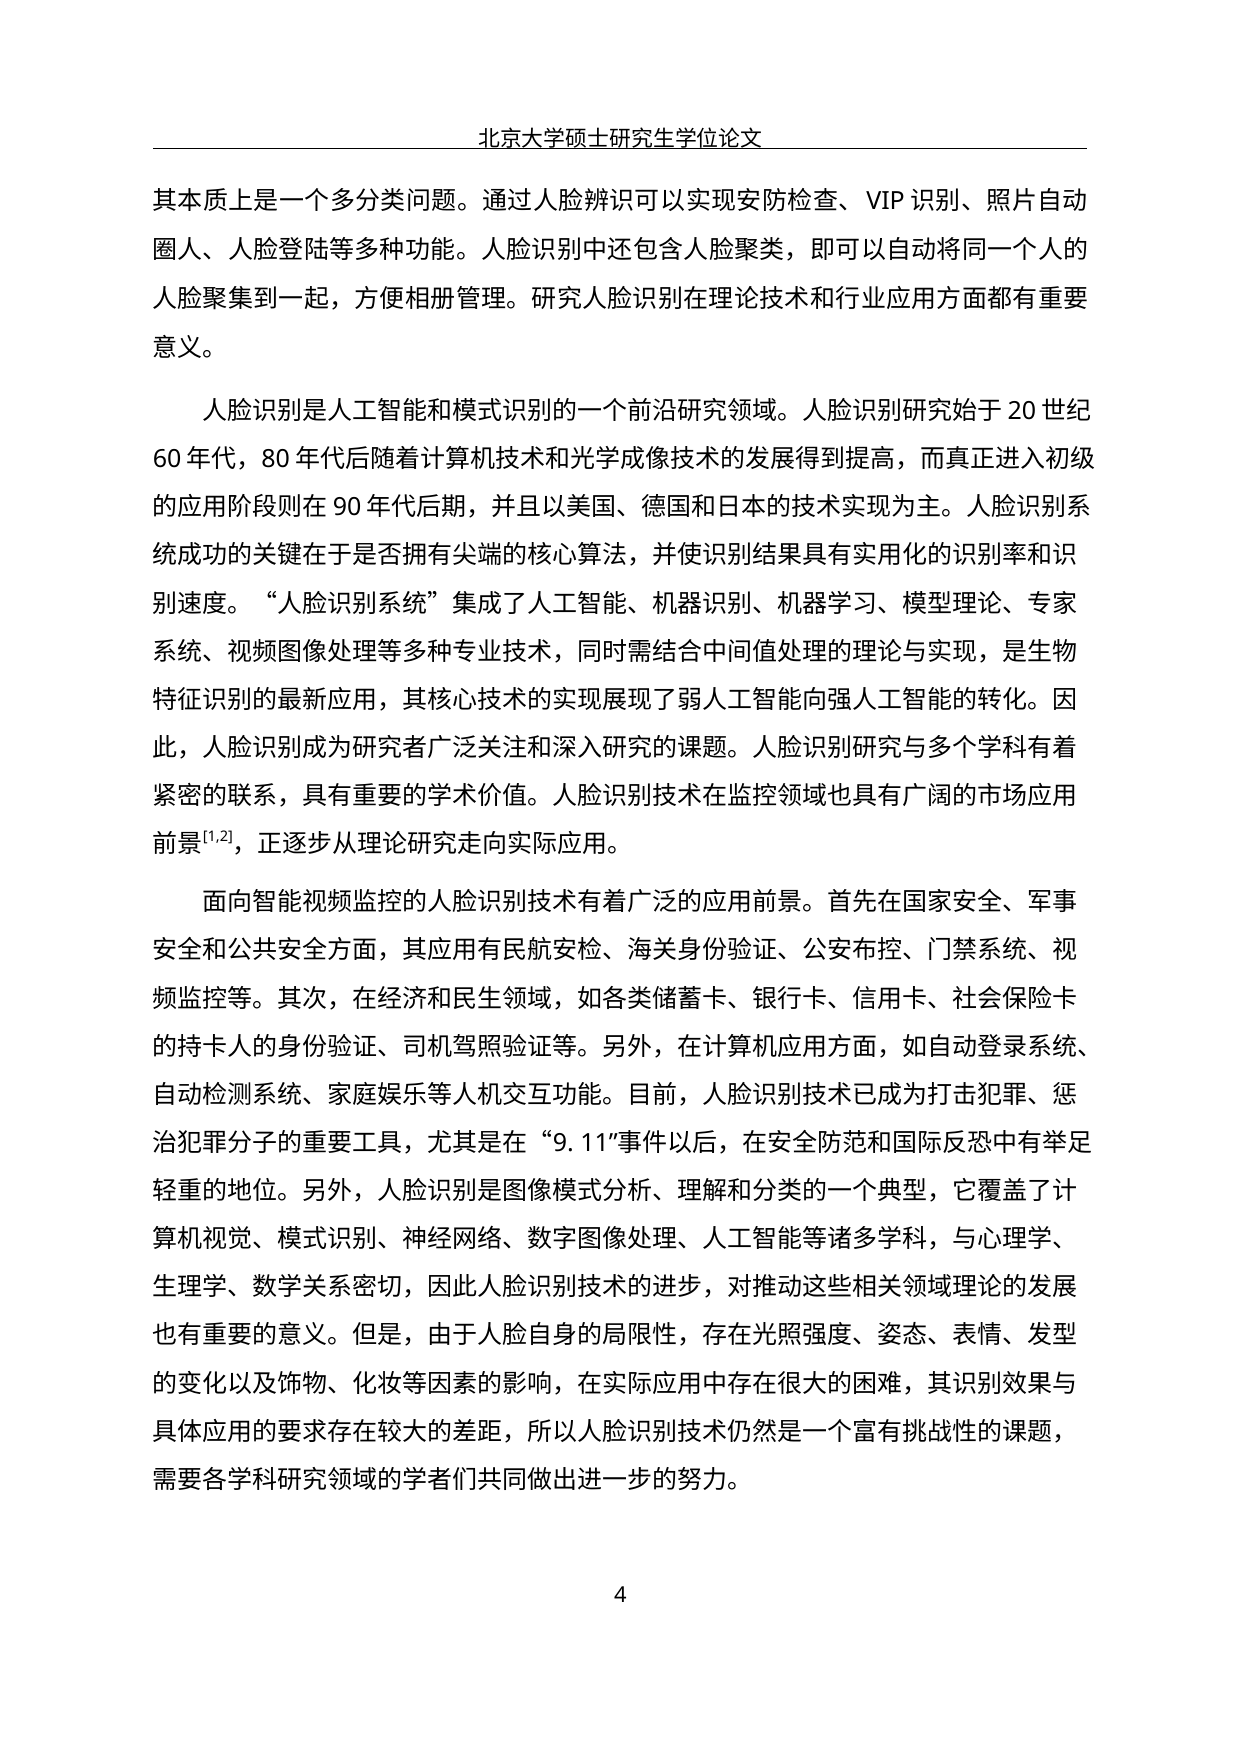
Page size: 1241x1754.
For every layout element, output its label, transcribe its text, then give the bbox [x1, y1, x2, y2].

text 面向智能视频监控的人脸识别技术有着广泛的应用前景。首先在国家安全、军事安全和公共安全方面，其应用有民航安检、海关身份验证、公安布控、门禁系统、视频监控等。其次，在经济和民生领域，如各类储蓄卡、银行卡、信用卡、社会保险卡的持卡人的身份验证、司机驾照验证等。另外，在计算机应用方面，如自动登录系统、自动检测系统、家庭娱乐等人机交互功能。目前，人脸识别技术已成为打击犯罪、惩治犯罪分子的重要工具，尤其是在“9. 11”事件以后，在安全防范和国际反恐中有举足轻重的地位。另外，人脸识别是图像模式分析、理解和分类的一个典型，它覆盖了计算机视觉、模式识别、神经网络、数字图像处理、人工智能等诸多学科，与心理学、生理学、数学关系密切，因此人脸识别技术的进步，对推动这些相关领域理论的发展也有重要的意义。但是，由于人脸自身的局限性，存在光照强度、姿态、表情、发型的变化以及饰物、化妆等因素的影响，在实际应用中存在很大的困难，其识别效果与具体应用的要求存在较大的差距，所以人脸识别技术仍然是一个富有挑战性的课题，需要各学科研究领域的学者们共同做出进一步的努力。 [153, 882, 1101, 1496]
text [152, 181, 1088, 363]
text 人脸识别是人工智能和模式识别的一个前沿研究领域。人脸识别研究始于20世纪60年代，80年代后随着计算机技术和光学成像技术的发展得到提高，而真正进入初级的应用阶段则在90年代后期，并且以美国、德国和日本的技术实现为主。人脸识别系统成功的关键在于是否拥有尖端的核心算法，并使识别结果具有实用化的识别率和识别速度。“人脸识别系统”集成了人工智能、机器识别、机器学习、模型理论、专家系统、视频图像处理等多种专业技术，同时需结合中间值处理的理论与实现，是生物特征识别的最新应用，其核心技术的实现展现了弱人工智能向强人工智能的转化。因此，人脸识别成为研究者广泛关注和深入研究的课题。人脸识别研究与多个学科有着紧密的联系，具有重要的学术价值。人脸识别技术在监控领域也具有广阔的市场应用前景[1,2]，正逐步从理论研究走向实际应用。 [153, 391, 1101, 860]
